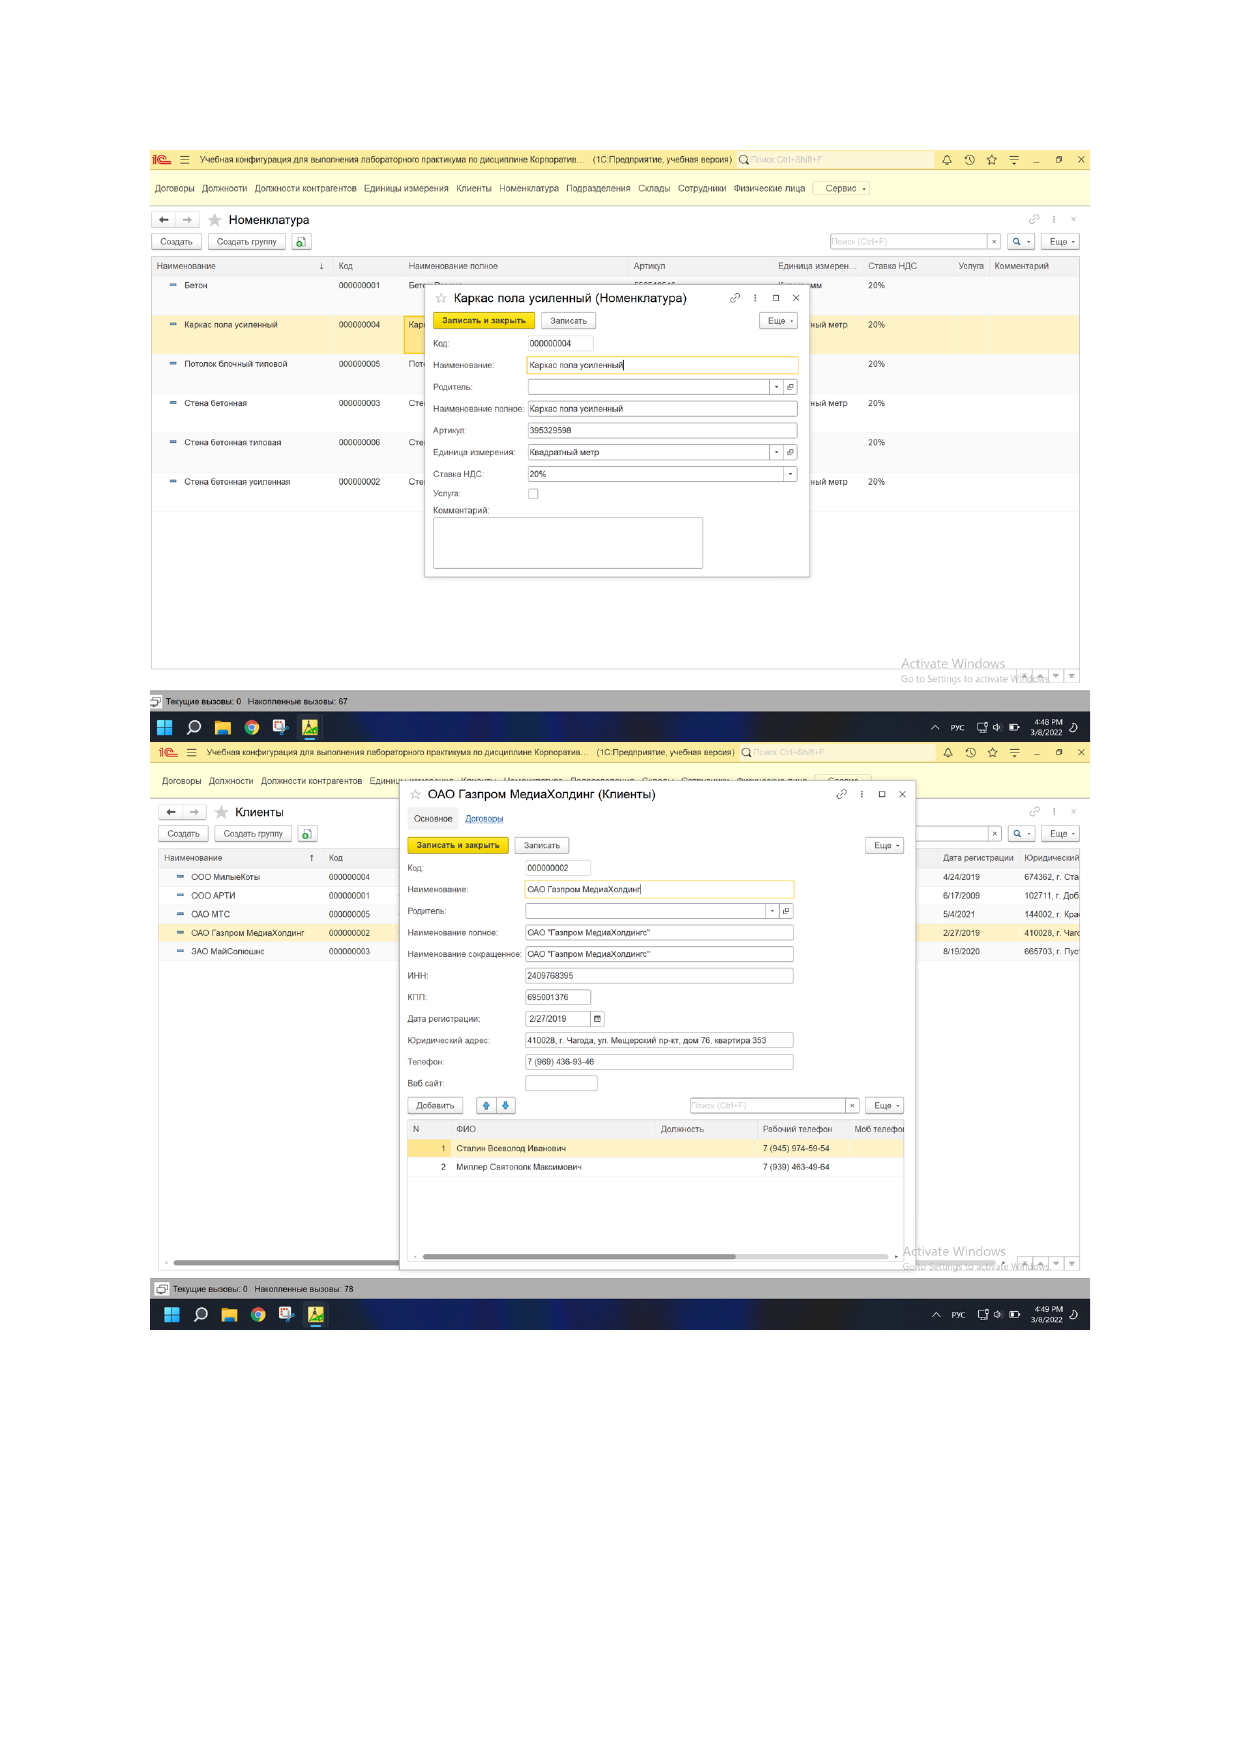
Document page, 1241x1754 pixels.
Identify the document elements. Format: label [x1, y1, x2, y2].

picture [150, 150, 1091, 1330]
